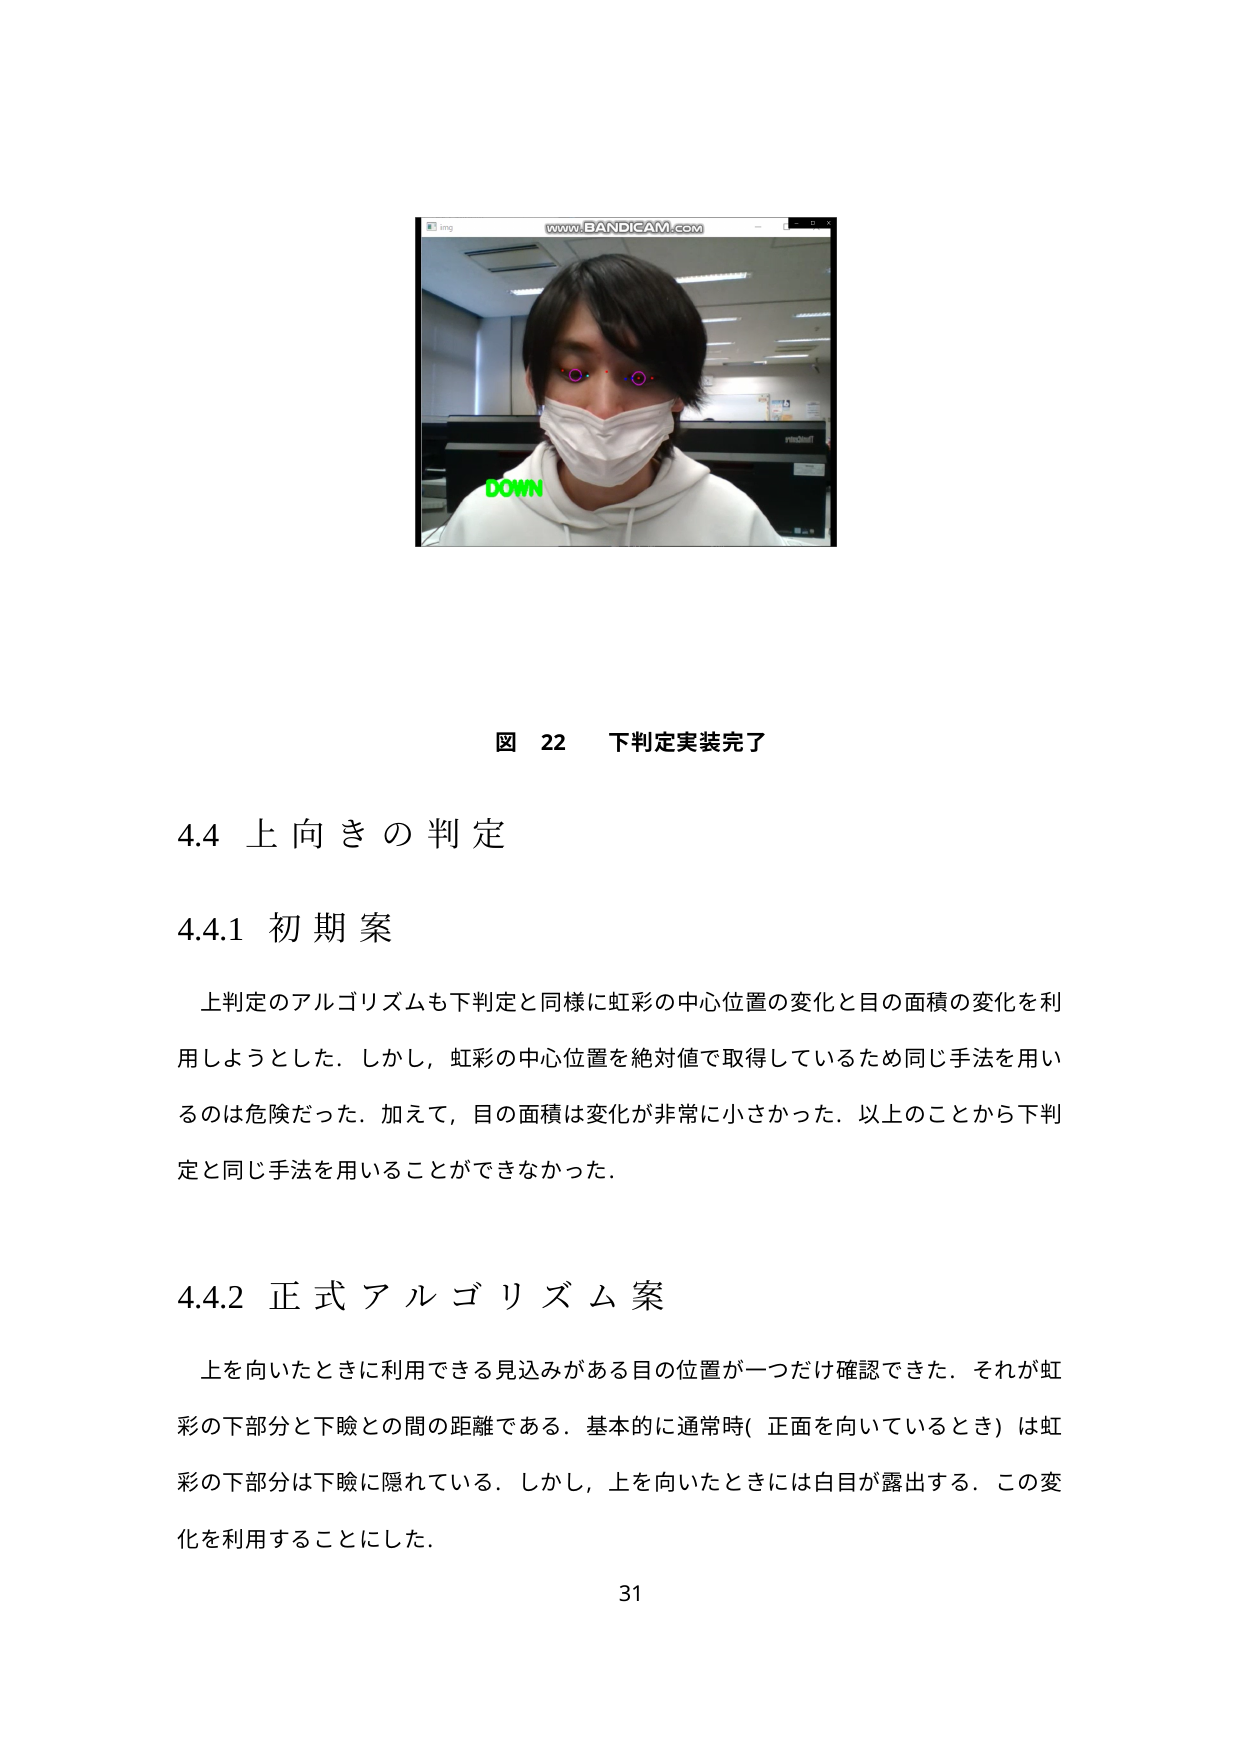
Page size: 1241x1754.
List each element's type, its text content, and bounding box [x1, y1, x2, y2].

text 上判定のアルゴリズムも下判定と同様に虹彩の中心位置の変化と目の面積の変化を利用しようとした. しかし, 虹彩の中心位置を絶対値で取得しているため同じ手法を用いるのは危険だった. 加えて, 目の面積は変化が非常に小さかった. 以上のことから下判定と同じ手法を用いることができなかった. [177, 982, 1063, 1188]
text 上を向いたときに利用できる見込みがある目の位置が一つだけ確認できた. それが虹彩の下部分と下瞼との間の距離である. 基本的に通常時(正面を向いているとき)は虹彩の下部分は下瞼に隠れている. しかし, 上を向いたときには白目が露出する. この変化を利用することにした. [177, 1350, 1063, 1556]
subtitle 上向きの判定 [177, 794, 1063, 869]
subtitle 初期案 [133, 888, 1063, 963]
subtitle 正式アルゴリズム案 [133, 1256, 1063, 1331]
picture [415, 217, 837, 547]
text 図 22 下判定実装完了 [177, 722, 1063, 760]
